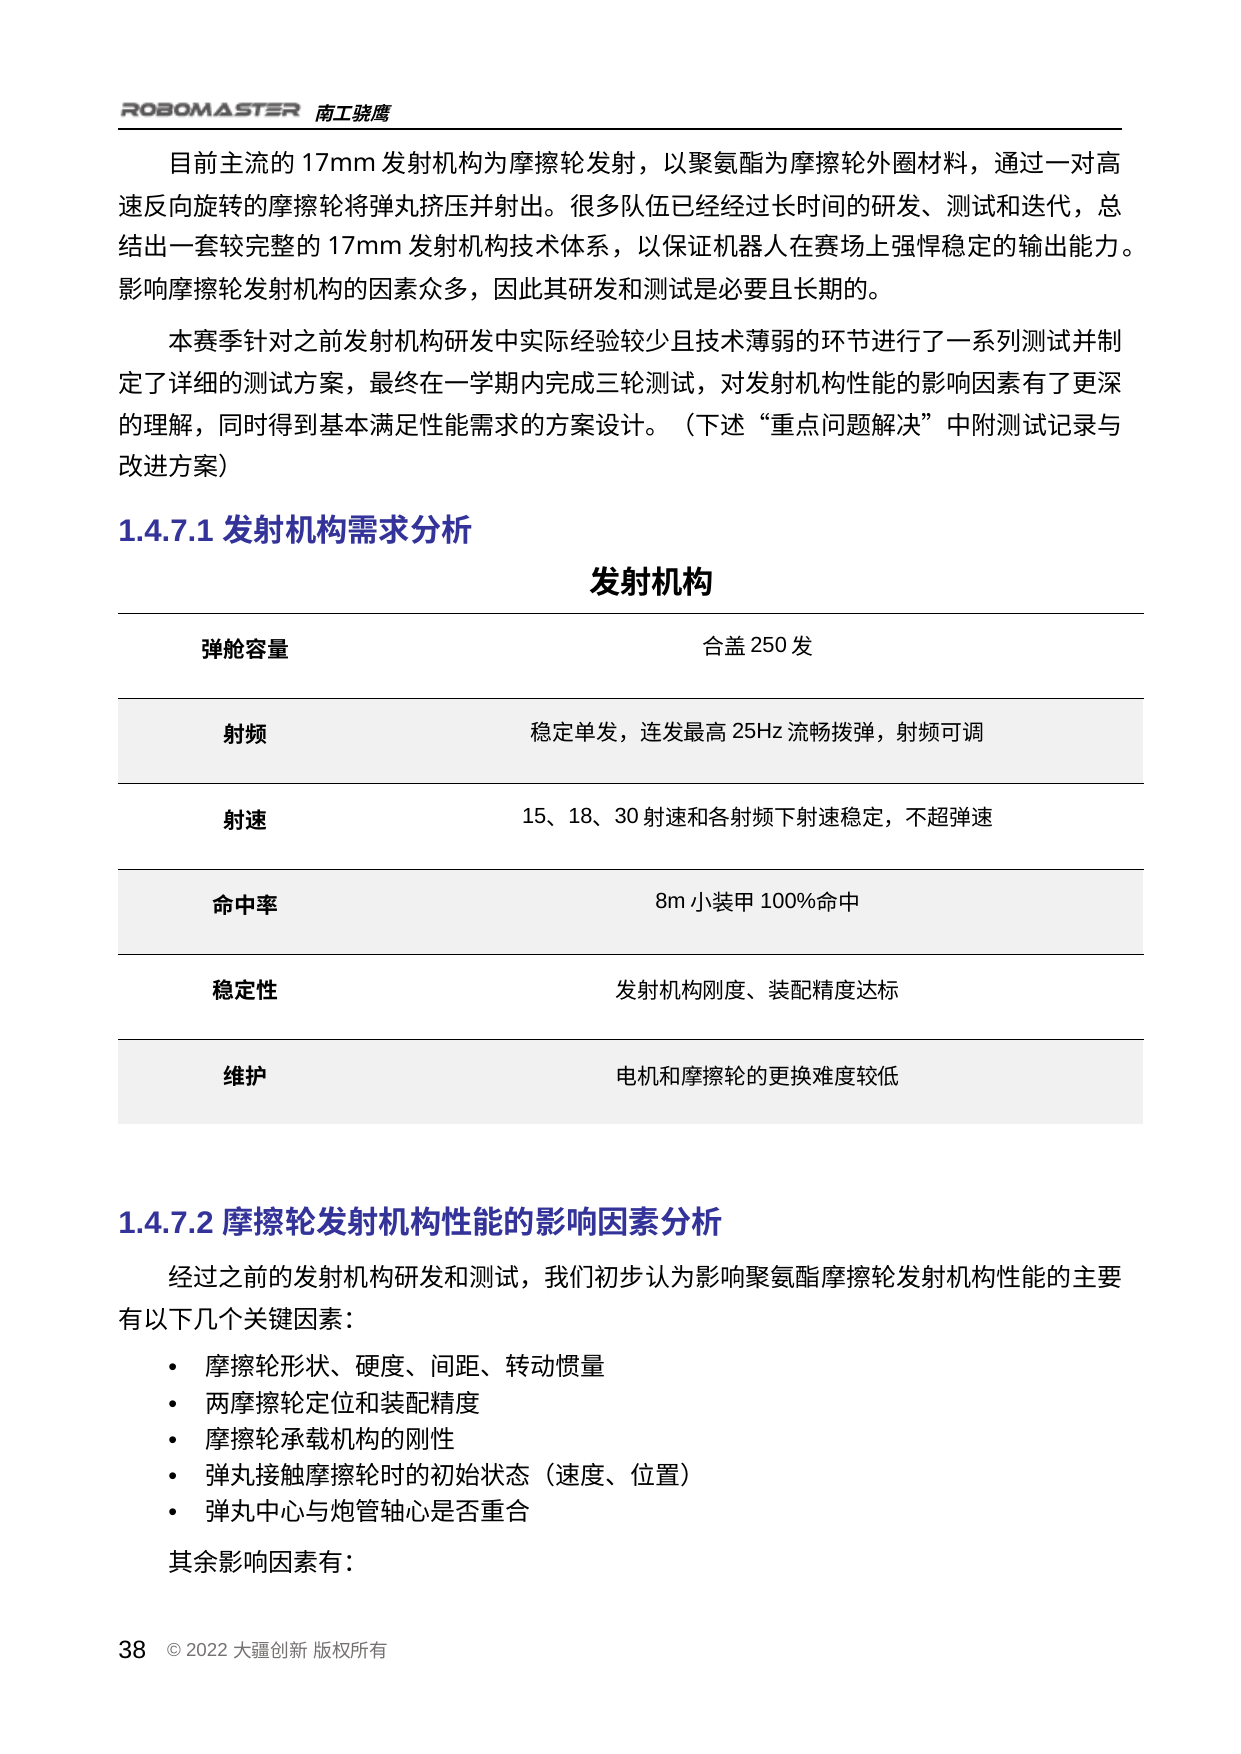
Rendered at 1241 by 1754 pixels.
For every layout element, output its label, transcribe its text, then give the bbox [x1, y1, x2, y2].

table_cell 维护 [118, 1040, 328, 1124]
list 摩擦轮形状、硬度、间距、转动惯量 [118, 1347, 1122, 1383]
table_cell 射频 [118, 699, 328, 783]
text 其余影响因素有： [118, 1538, 1122, 1580]
table_cell 稳定单发，连发最高25Hz流畅拨弹，射频可调 [328, 699, 1143, 783]
subtitle 发射机构需求分析 [118, 505, 1122, 550]
text 目前主流的17mm发射机构为摩擦轮发射，以聚氨酯为摩擦轮外圈材料，通过一对高速反向旋转的摩擦轮将弹丸挤压并射出。很多队伍已经经过长时间的研发、测试和迭代，总结出一套较完整的17mm发射机构技术体系，以保证机器人在赛场上强悍稳定的输出能力。影响摩擦轮发射机构的因素众多，因此其研发和测试是必要且长期的。 [118, 140, 1122, 307]
table_cell 15、18、30射速和各射频下射速稳定，不超弹速 [328, 784, 1143, 869]
table_cell 命中率 [118, 870, 328, 954]
list 摩擦轮承载机构的刚性 [118, 1419, 1122, 1456]
text 经过之前的发射机构研发和测试，我们初步认为影响聚氨酯摩擦轮发射机构性能的主要有以下几个关键因素： [118, 1253, 1122, 1336]
text 本赛季针对之前发射机构研发中实际经验较少且技术薄弱的环节进行了一系列测试并制定了详细的测试方案，最终在一学期内完成三轮测试，对发射机构性能的影响因素有了更深的理解，同时得到基本满足性能需求的方案设计。（下述“重点问题解决”中附测试记录与改进方案） [118, 317, 1122, 484]
table_cell 8m小装甲100%命中 [328, 870, 1143, 954]
table_header 弹舱容量 [118, 614, 328, 698]
list 弹丸中心与炮管轴心是否重合 [118, 1492, 1122, 1528]
text 发射机构 [118, 561, 1122, 602]
table_cell 发射机构刚度、装配精度达标 [328, 955, 1143, 1039]
picture [118, 99, 309, 121]
subtitle 摩擦轮发射机构性能的影响因素分析 [118, 1197, 1122, 1243]
list 弹丸接触摩擦轮时的初始状态（速度、位置） [118, 1456, 1122, 1492]
table_header 合盖250发 [328, 614, 1143, 698]
table_cell 稳定性 [118, 955, 328, 1039]
list 两摩擦轮定位和装配精度 [118, 1383, 1122, 1419]
table_cell 射速 [118, 784, 328, 869]
table_cell 电机和摩擦轮的更换难度较低 [328, 1040, 1143, 1124]
